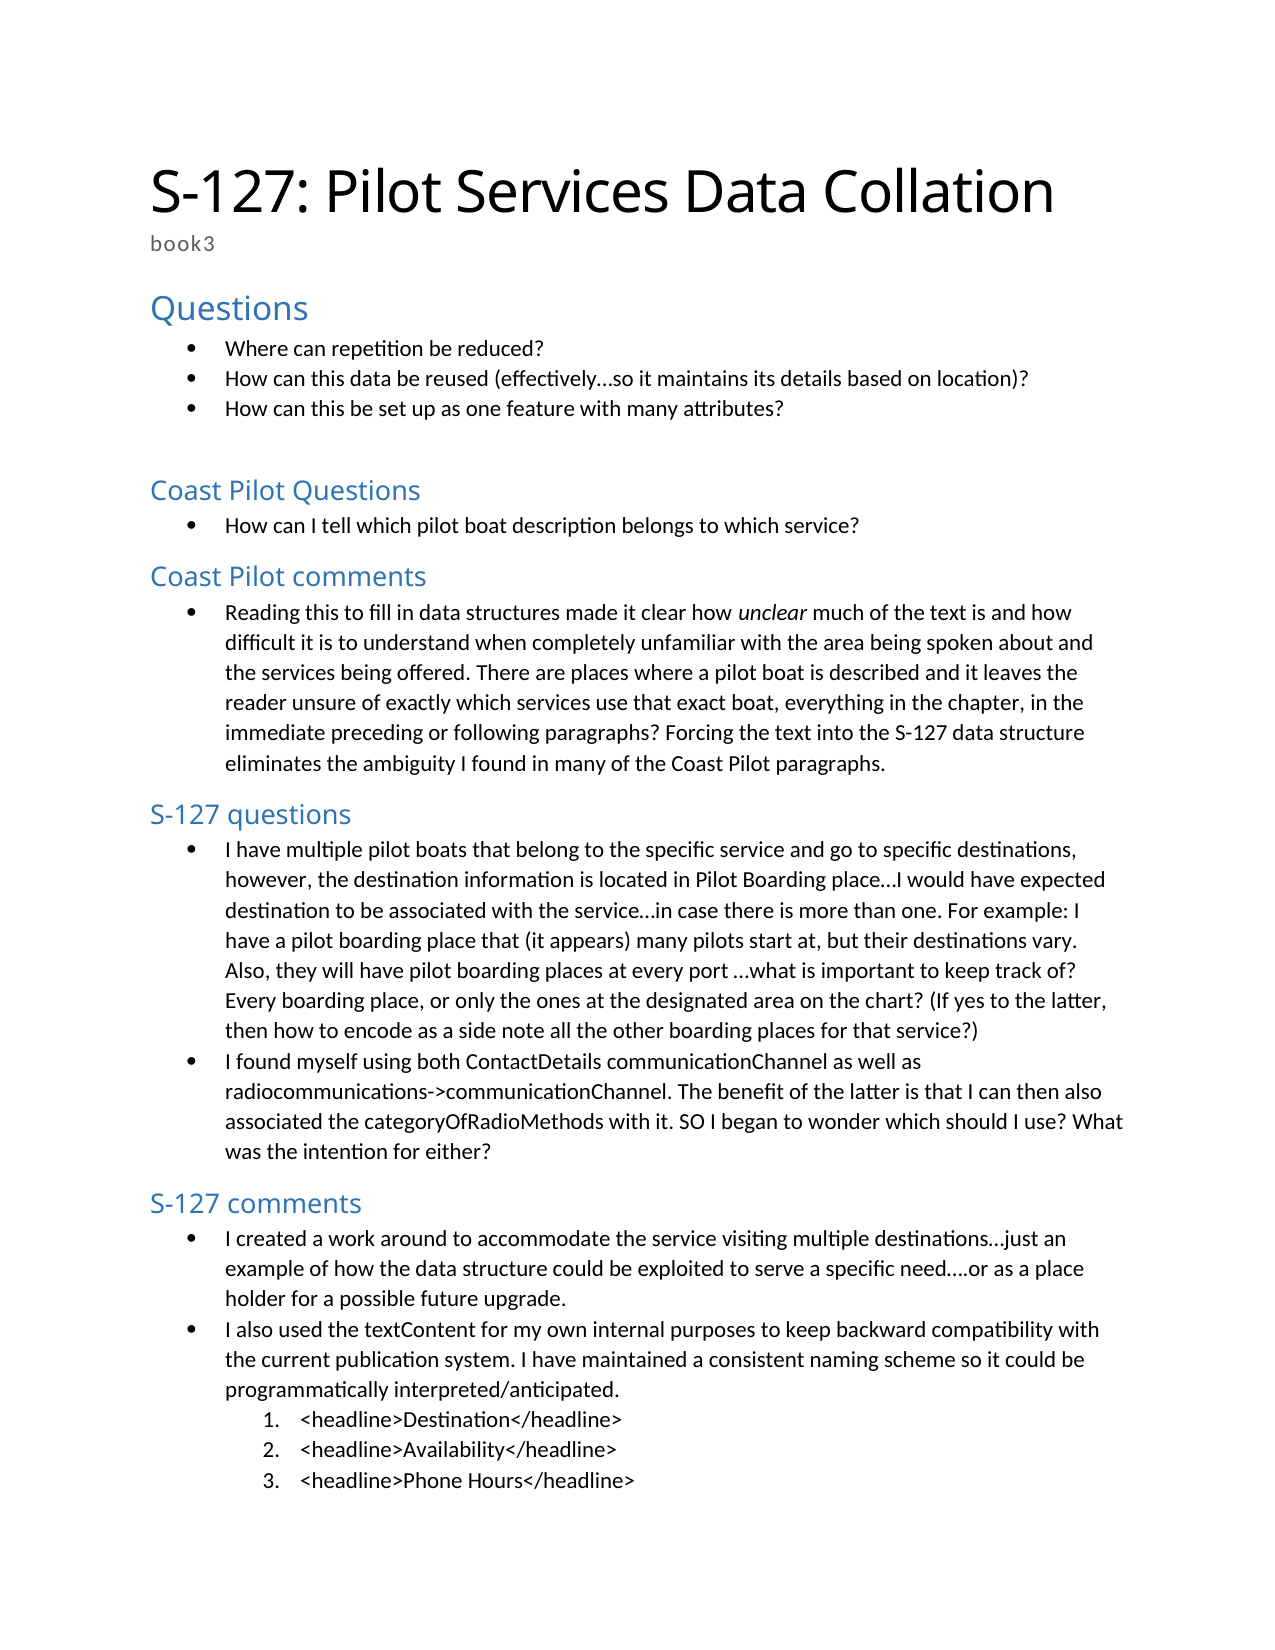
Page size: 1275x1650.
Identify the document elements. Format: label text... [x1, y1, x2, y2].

subtitle S-127 questions [150, 796, 1125, 832]
list I have multiple pilot boats that belong to the specific service and go to specific destinations, however, the destination information is located in Pilot Boarding place…I would have expected destination to be associated with the service…in case there is more than one. For example: I have a pilot boarding place that (it appears) many pilots start at, but their destinations vary. Also, they will have pilot boarding places at every port …what is important to keep track of? Every boarding place, or only the ones at the designated area on the chart? (If yes to the latter, then how to encode as a side note all the other boarding places for that service?) [187, 835, 1125, 1044]
list How can this be set up as one feature with many attributes? [187, 394, 1125, 422]
list <headline>Availability</headline> [262, 1436, 1125, 1463]
list I created a work around to accommodate the service visiting multiple destinations…just an example of how the data structure could be exploited to serve a specific need….or as a place holder for a possible future upgrade. [187, 1224, 1125, 1312]
subtitle Coast Pilot Questions [150, 471, 1125, 508]
subtitle S-127 comments [150, 1184, 1125, 1221]
subtitle Coast Pilot comments [150, 558, 1125, 595]
list Where can repetition be reduced? [187, 334, 1125, 362]
list I also used the textContent for my own internal purposes to keep backward compatibility with the current publication system. I have maintained a consistent naming scheme so it could be programmatically interpreted/anticipated. [187, 1315, 1125, 1403]
subtitle Questions [150, 285, 1125, 330]
list <headline>Phone Hours</headline> [262, 1466, 1125, 1494]
list How can I tell which pilot boat description belongs to which service? [187, 511, 1125, 539]
title S-127: Pilot Services Data Collation [150, 150, 1125, 229]
list <headline>Destination</headline> [262, 1405, 1125, 1433]
list How can this data be reused (effectively…so it maintains its details based on location)? [187, 364, 1125, 392]
subtitle book3 [150, 229, 1125, 257]
list I found myself using both ContactDetails communicationChannel as well as radiocommunications->communicationChannel. The benefit of the latter is that I can then also associated the categoryOfRadioMethods with it. SO I began to wonder which should I use? What was the intention for either? [187, 1047, 1125, 1165]
list Reading this to fill in data structures made it clear how unclear much of the text is and how difficult it is to understand when completely unfamiliar with the area being spoken about and the services being offered. There are places where a pilot boat is described and it leaves the reader unsure of exactly which services use that exact boat, everything in the chapter, in the immediate preceding or following paragraphs? Forcing the text into the S-127 data structure eliminates the ambiguity I found in many of the Coast Pilot paragraphs. [187, 598, 1125, 777]
